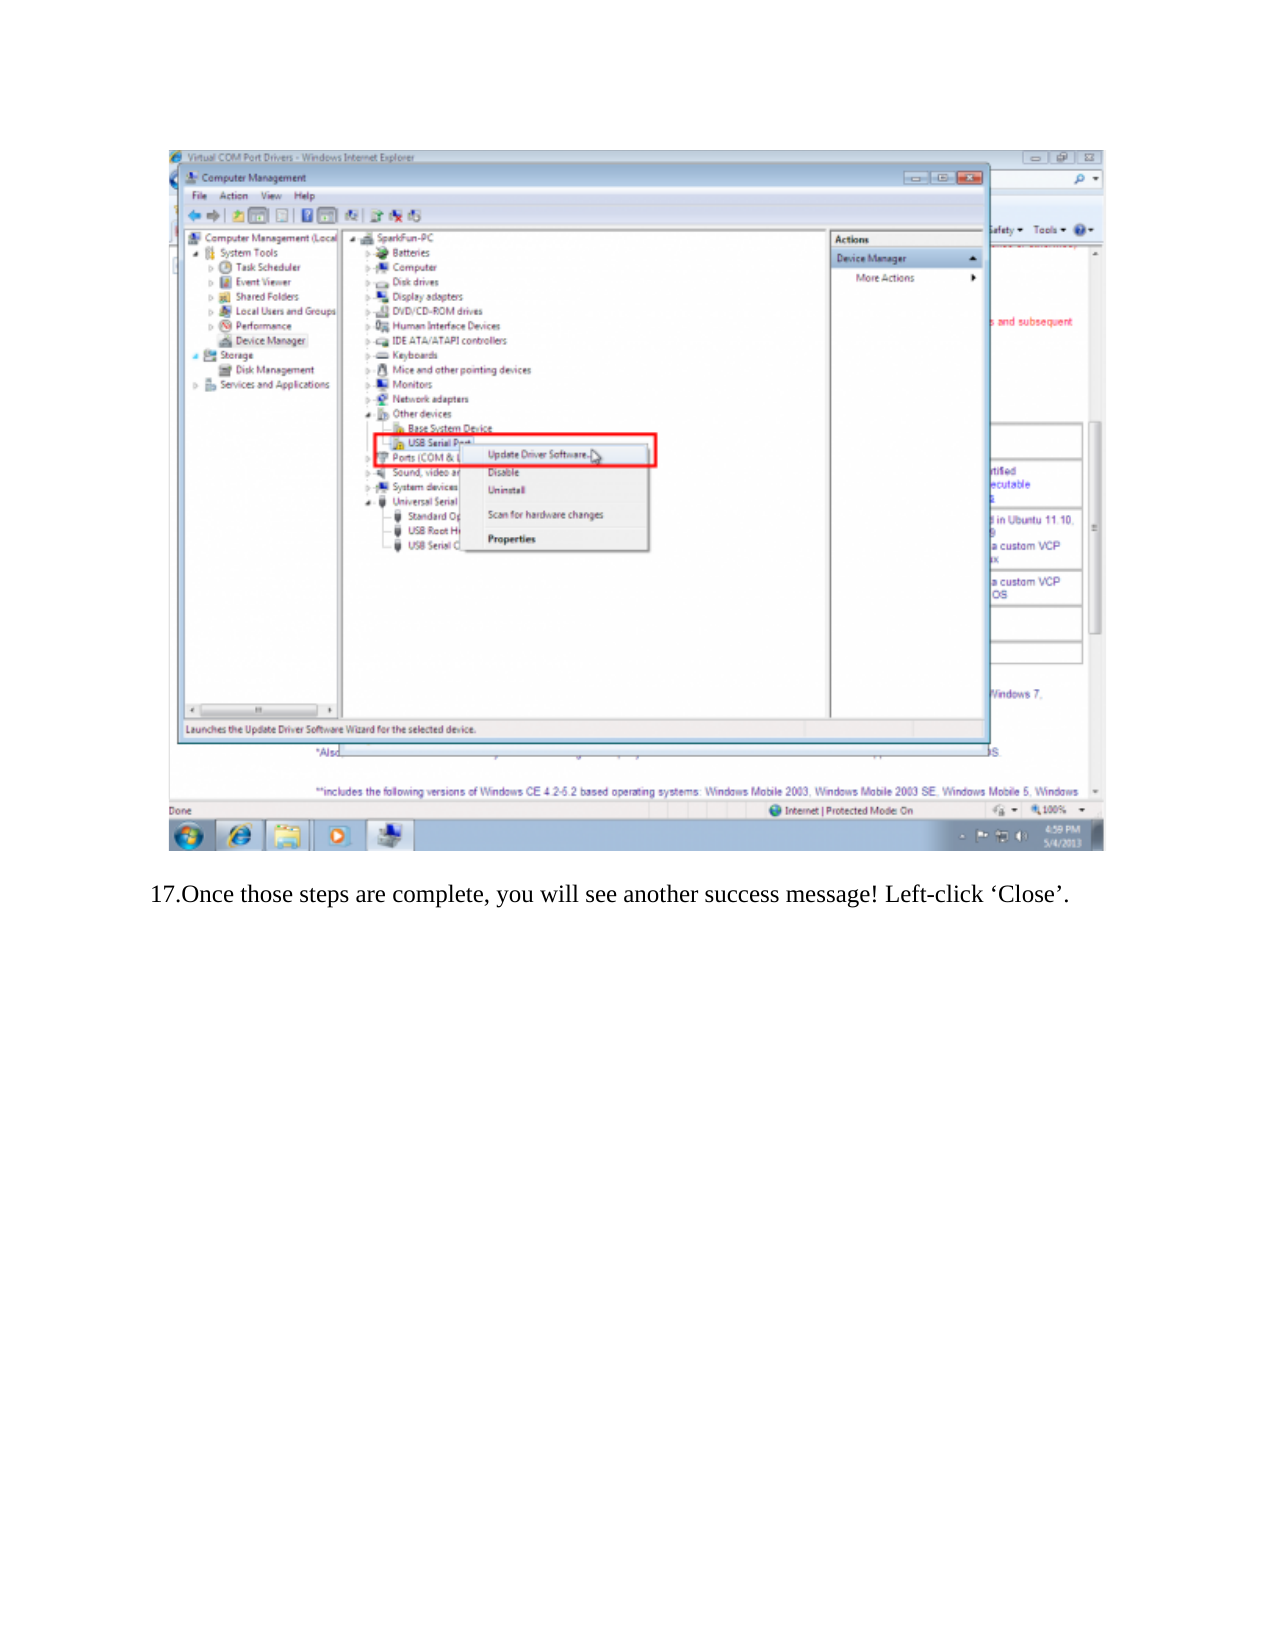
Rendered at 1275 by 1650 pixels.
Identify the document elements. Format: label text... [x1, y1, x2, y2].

text 17.Once those steps are complete, you will see another success message! Left-click ‘Close’. [150, 879, 1125, 908]
picture [168, 150, 1107, 851]
